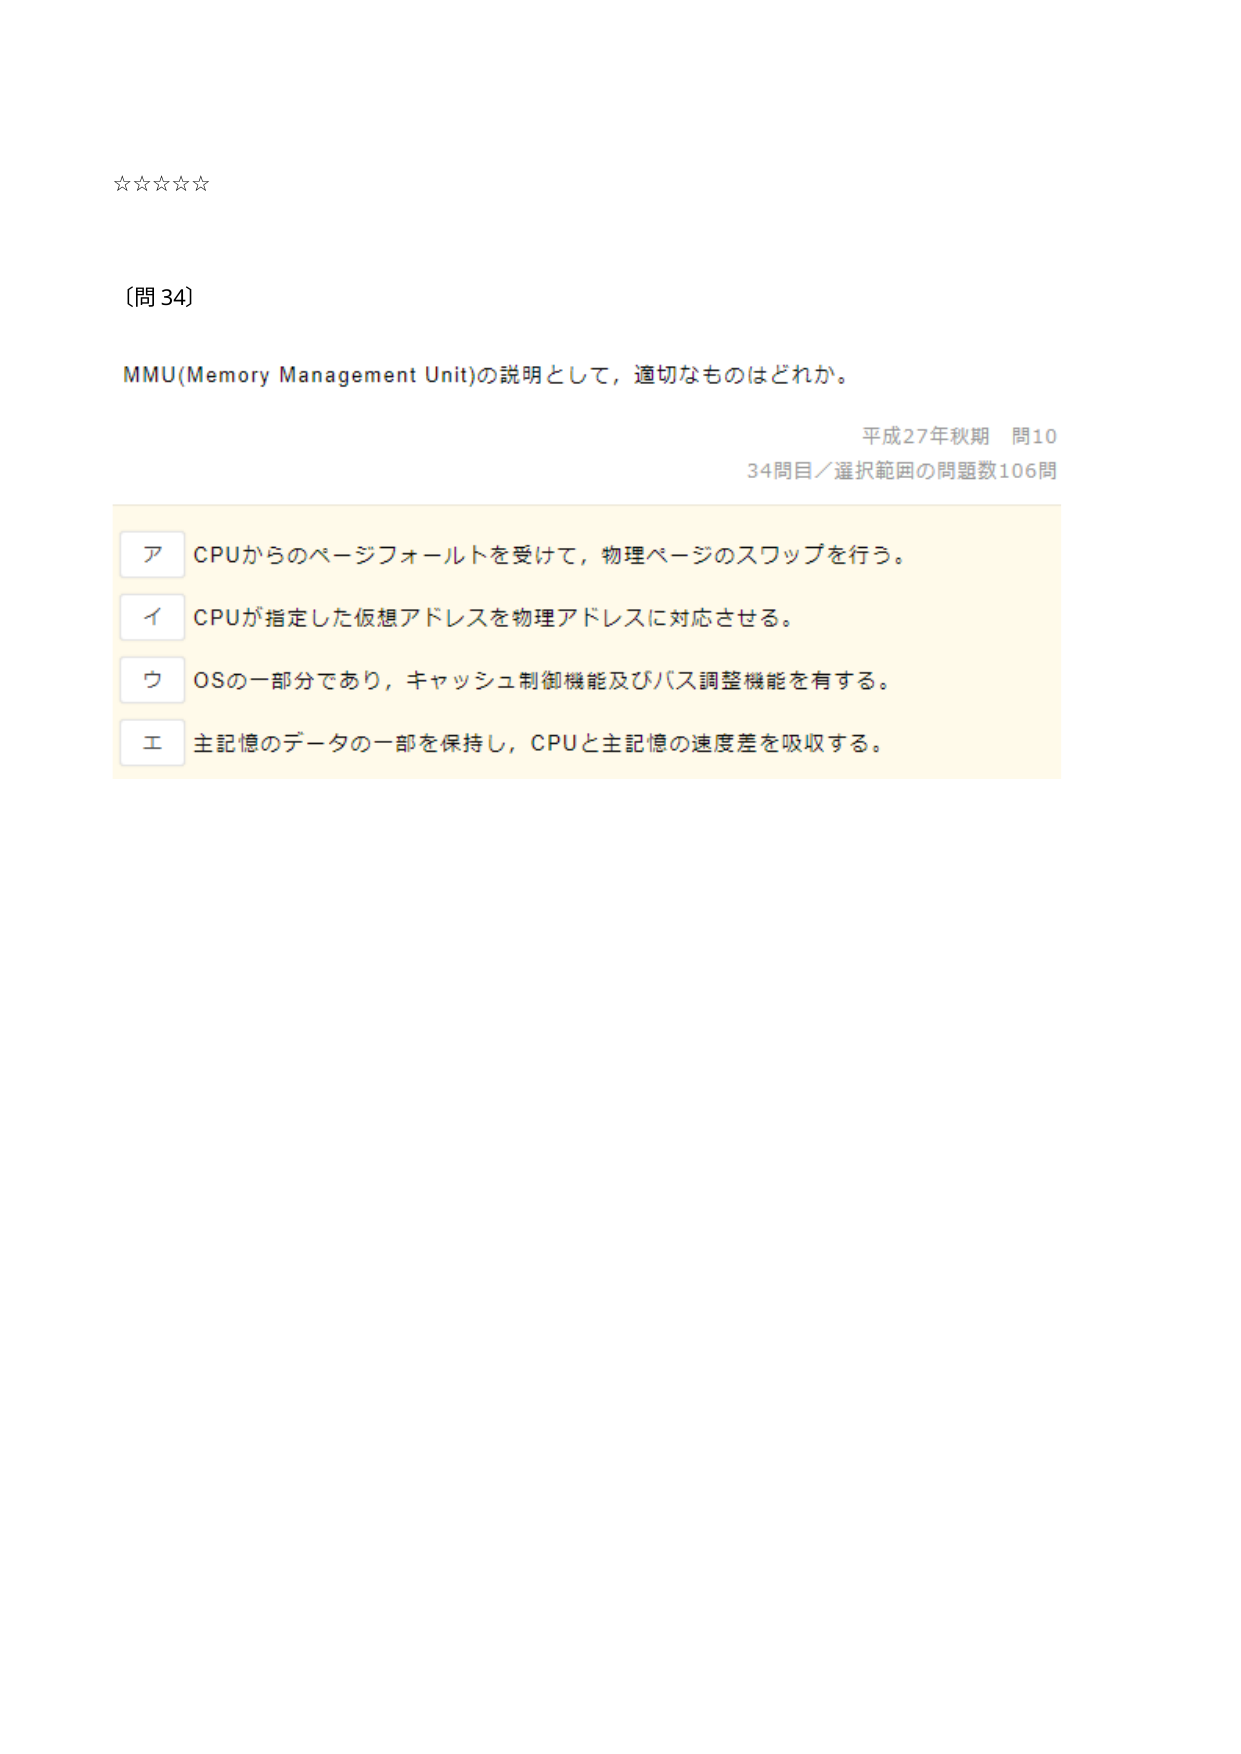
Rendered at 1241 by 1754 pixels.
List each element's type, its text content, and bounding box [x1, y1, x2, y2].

text ☆☆☆☆☆ [112, 164, 1128, 202]
text 〔問34〕 [112, 277, 1128, 314]
picture [112, 352, 1062, 779]
